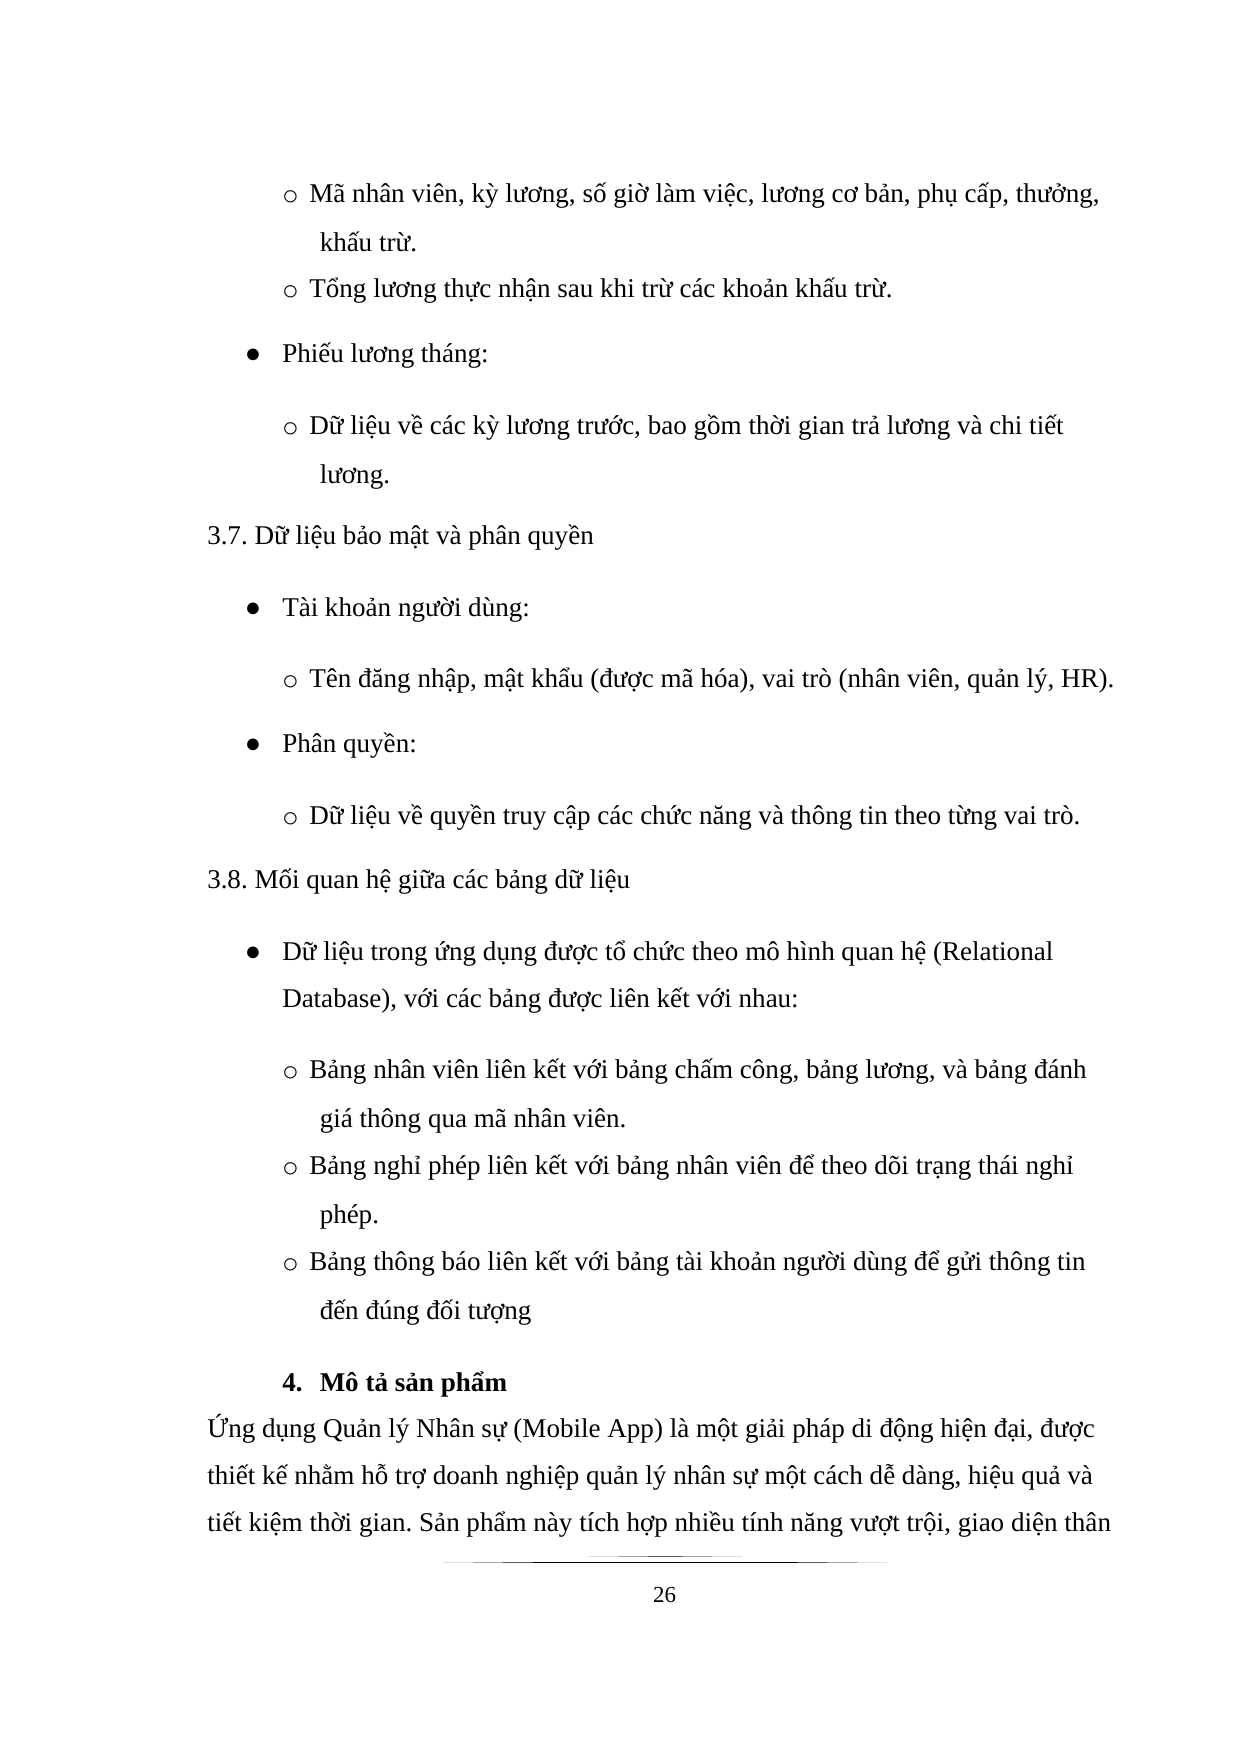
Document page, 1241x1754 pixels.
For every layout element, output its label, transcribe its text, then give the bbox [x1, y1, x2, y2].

list Bảng nhân viên liên kết với bảng chấm công, bảng lương, và bảng đánh giá thông qua mã nhân viên. [282, 1053, 1122, 1134]
list Tổng lương thực nhận sau khi trừ các khoản khấu trừ. [282, 273, 1122, 306]
list Phân quyền: [244, 727, 1122, 758]
list Tài khoản người dùng: [244, 591, 1122, 622]
list Mã nhân viên, kỳ lương, số giờ làm việc, lương cơ bản, phụ cấp, thưởng, khấu trừ. [282, 177, 1122, 257]
list Bảng nghỉ phép liên kết với bảng nhân viên để theo dõi trạng thái nghỉ phép. [282, 1149, 1122, 1229]
list Tên đăng nhập, mật khẩu (được mã hóa), vai trò (nhân viên, quản lý, HR). [282, 662, 1122, 696]
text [207, 1413, 1122, 1537]
subtitle Mô tả sản phẩm [282, 1366, 1122, 1397]
text 3.7. Dữ liệu bảo mật và phân quyền [207, 519, 1122, 550]
list Dữ liệu trong ứng dụng được tổ chức theo mô hình quan hệ (Relational Database), với các bảng được liên kết với nhau: [244, 935, 1122, 1013]
list Dữ liệu về quyền truy cập các chức năng và thông tin theo từng vai trò. [282, 799, 1122, 832]
text 3.8. Mối quan hệ giữa các bảng dữ liệu [207, 863, 1122, 895]
list Dữ liệu về các kỳ lương trước, bao gồm thời gian trả lương và chi tiết lương. [282, 409, 1122, 489]
list Phiếu lương tháng: [244, 337, 1122, 368]
list Bảng thông báo liên kết với bảng tài khoản người dùng để gửi thông tin đến đúng đối tượng [282, 1245, 1122, 1325]
